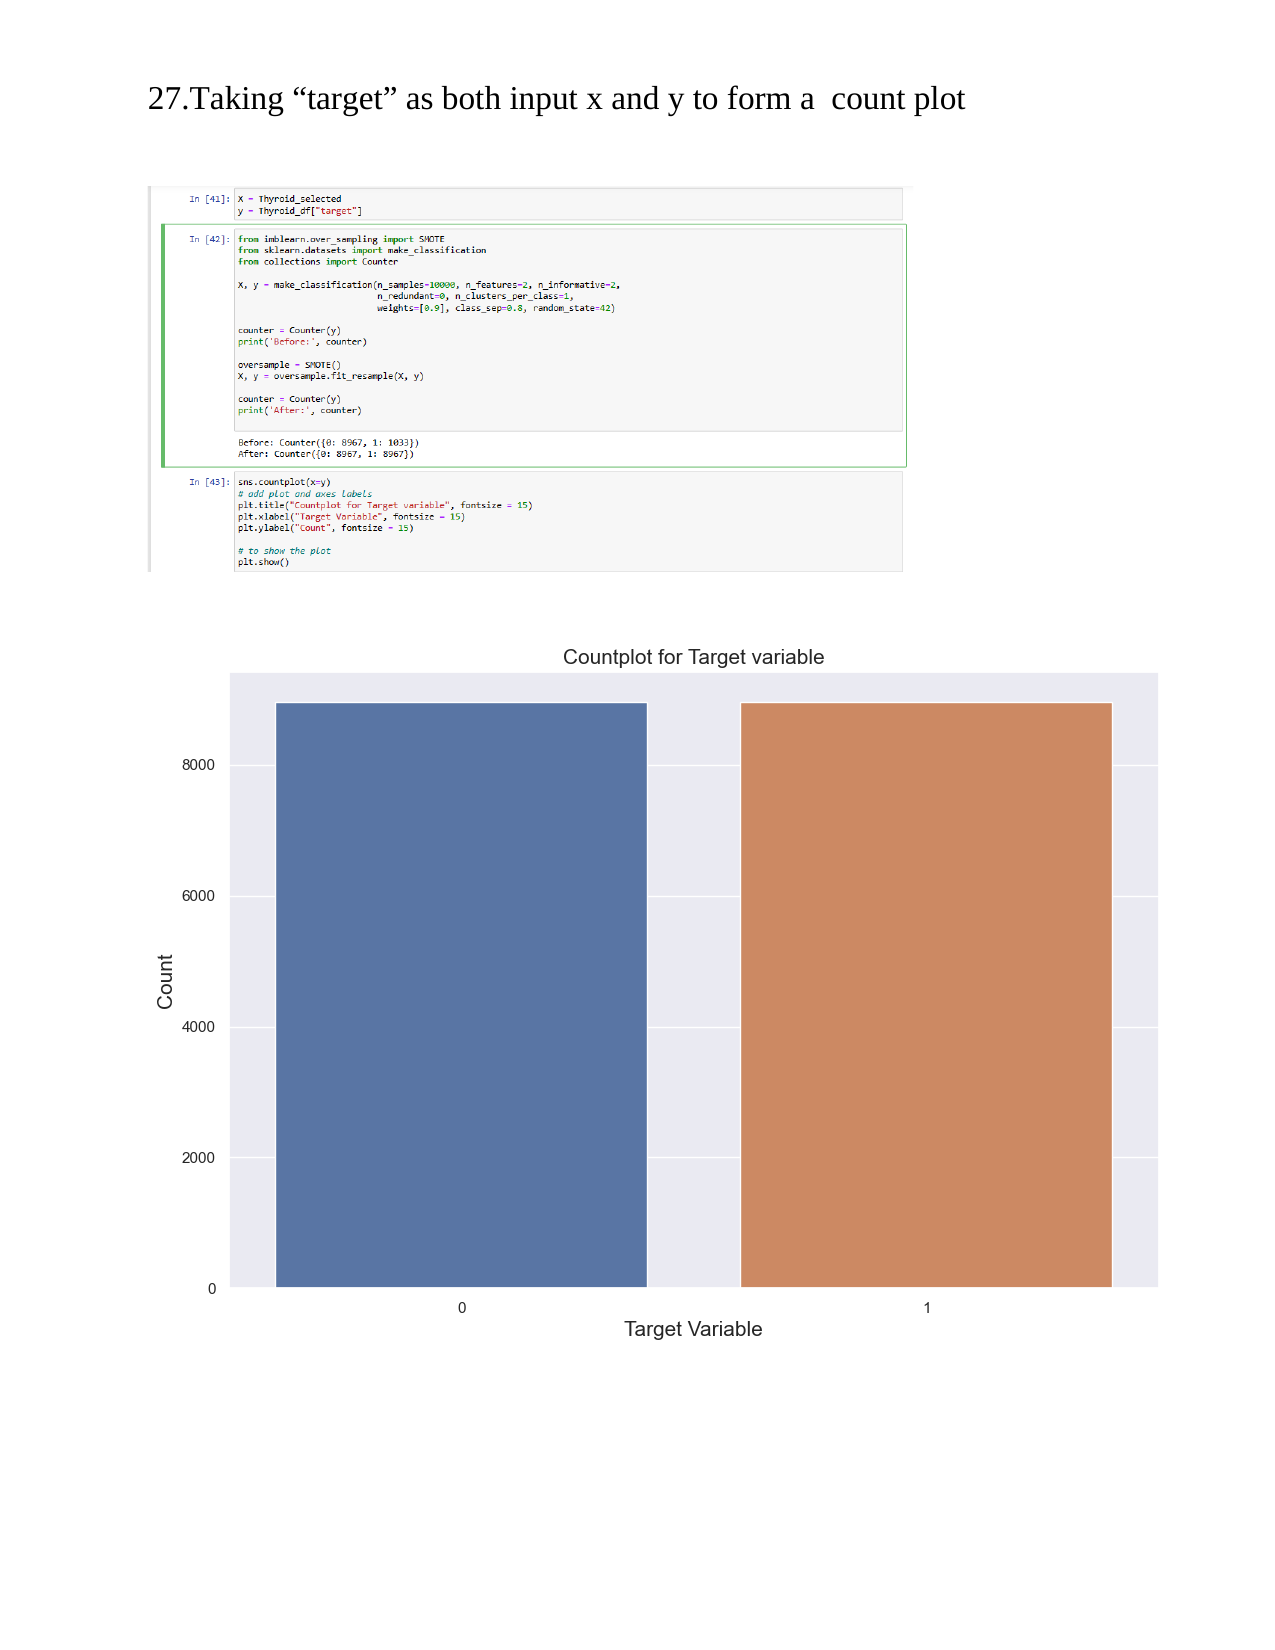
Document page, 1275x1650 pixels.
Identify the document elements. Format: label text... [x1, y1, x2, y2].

picture [147, 186, 914, 572]
text 27.Taking “target” as both input x and y to form a count plot [148, 78, 1167, 117]
picture [147, 640, 1167, 1350]
